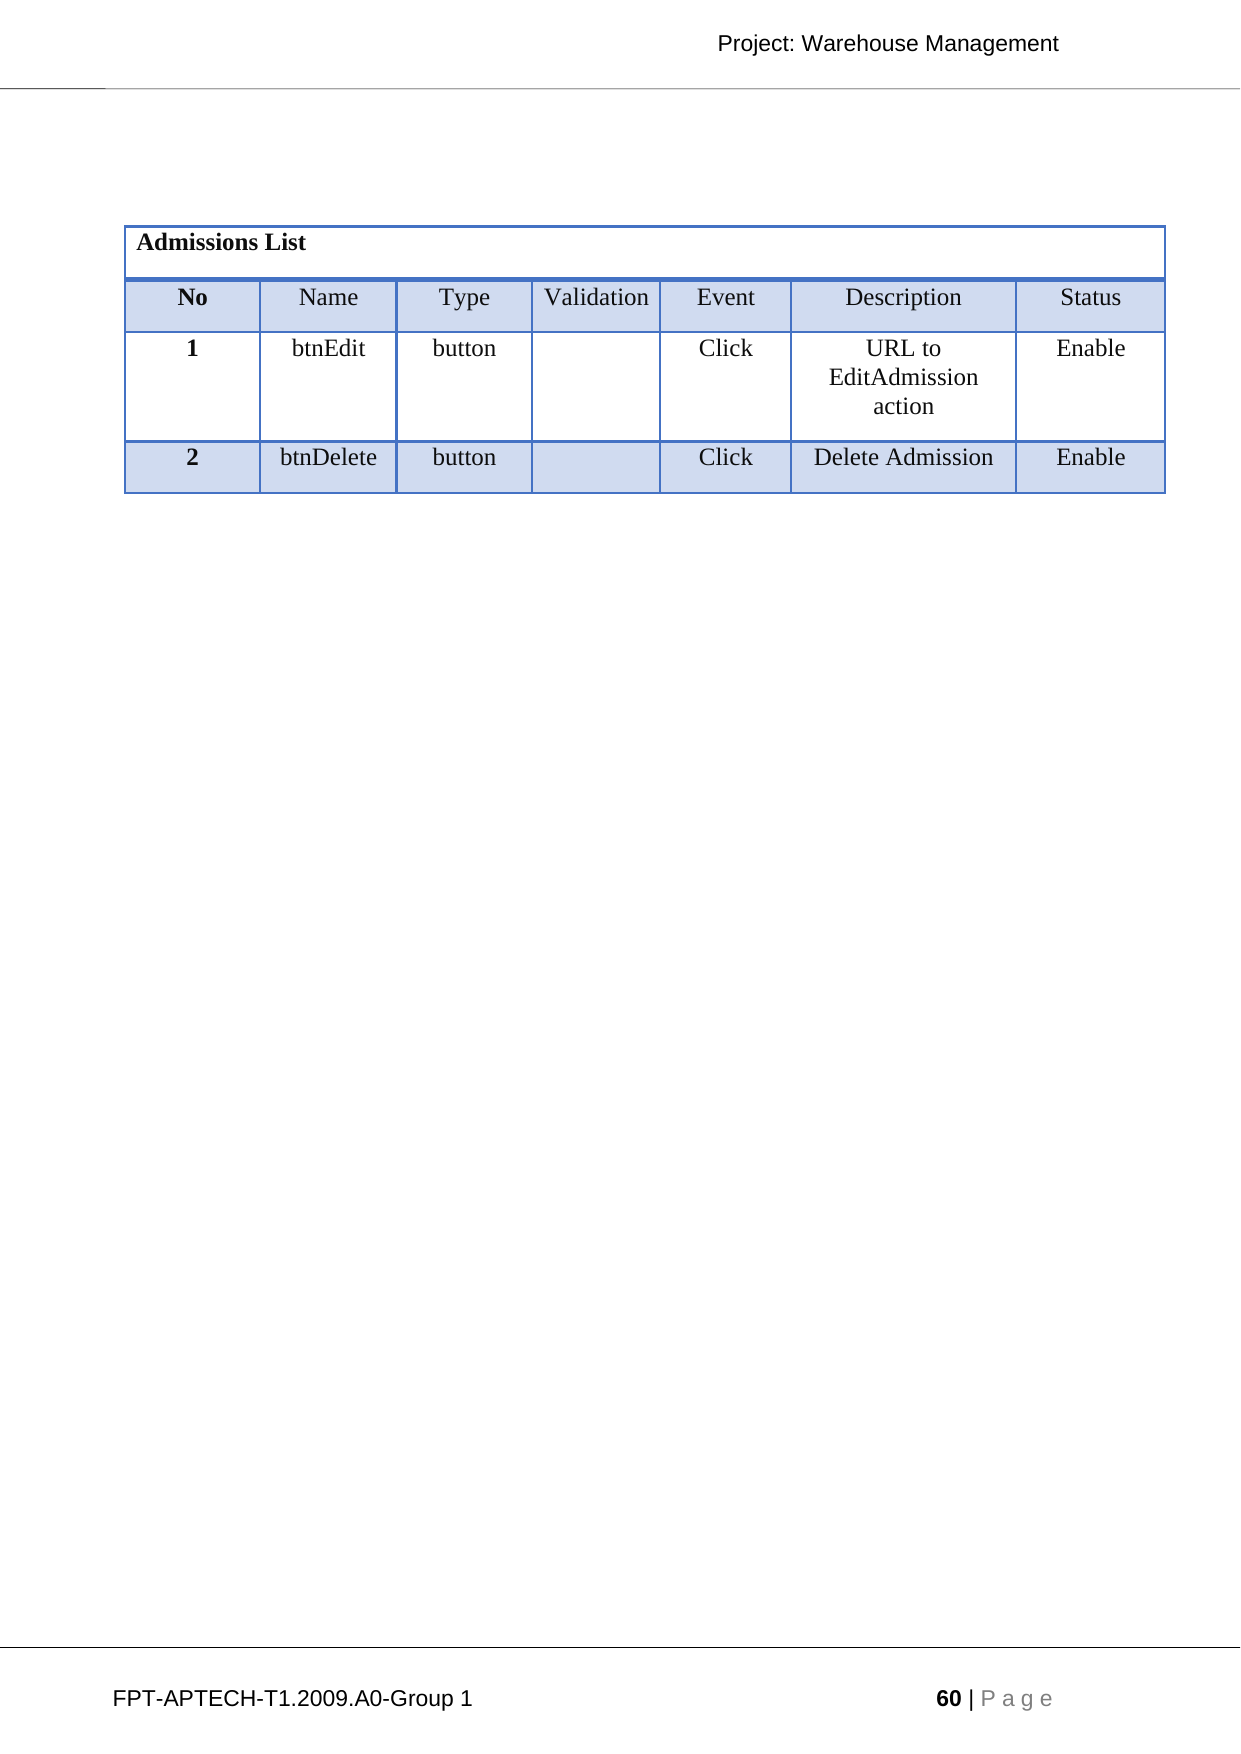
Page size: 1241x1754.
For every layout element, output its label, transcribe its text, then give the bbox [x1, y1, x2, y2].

table_cell button [398, 443, 531, 492]
table_cell btnEdit [261, 333, 395, 440]
table_cell No [126, 282, 259, 331]
table_cell Description [792, 282, 1015, 331]
table_cell Type [398, 282, 531, 331]
table_cell Name [261, 282, 395, 331]
table_cell URL to EditAdmission action [792, 333, 1015, 440]
table_cell Delete Admission [792, 443, 1015, 492]
table_cell Click [661, 333, 790, 440]
table_cell button [398, 333, 531, 440]
table_cell [533, 443, 659, 492]
table_cell Status [1017, 282, 1164, 331]
table_cell Event [661, 282, 790, 331]
table_cell btnDelete [261, 443, 395, 492]
table_header Admissions List [126, 228, 1164, 277]
table_cell 1 [126, 333, 259, 440]
table_cell Click [661, 443, 790, 492]
table_cell Enable [1017, 443, 1164, 492]
table_cell [533, 333, 659, 440]
table_cell Enable [1017, 333, 1164, 440]
table_cell Validation [533, 282, 659, 331]
table_cell 2 [126, 443, 259, 492]
